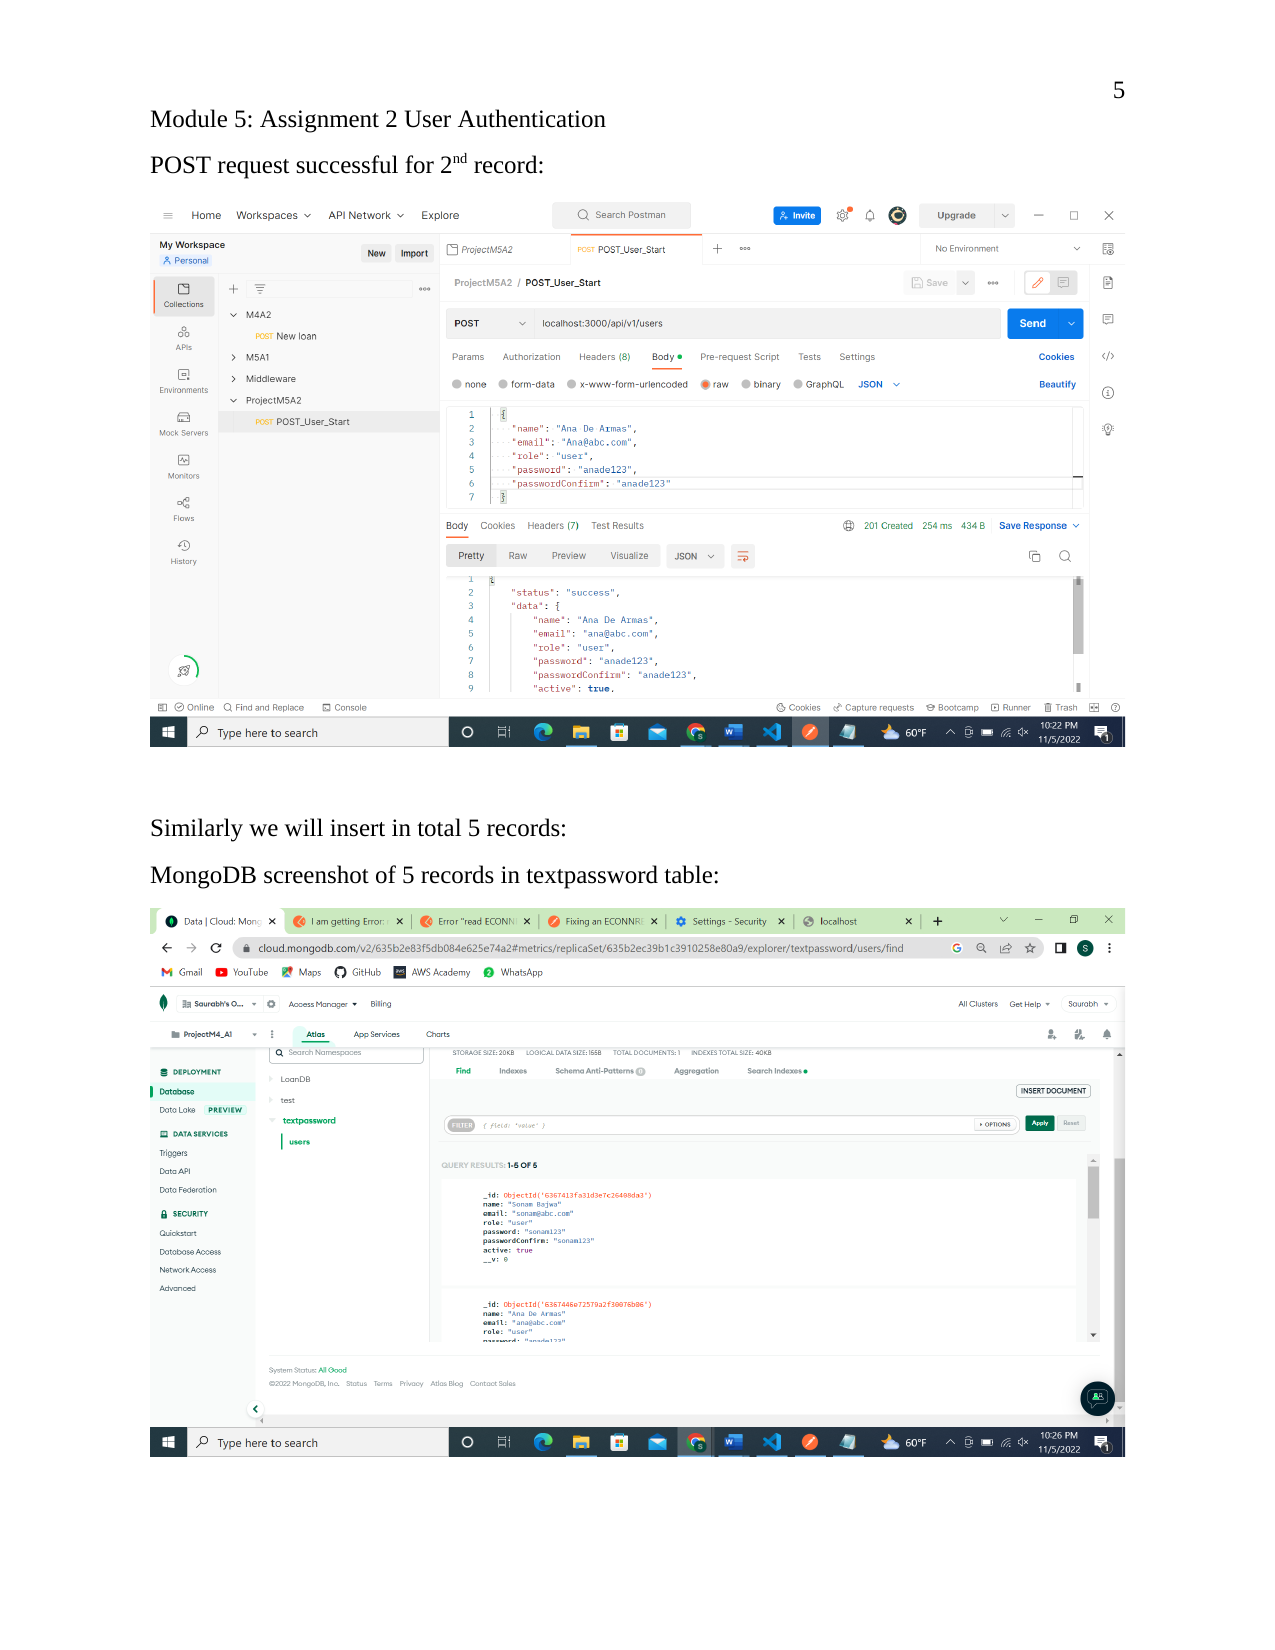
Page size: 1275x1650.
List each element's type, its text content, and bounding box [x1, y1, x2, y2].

picture [150, 908, 1125, 1457]
text POST request successful for 2nd record: [150, 150, 1125, 179]
picture [150, 197, 1125, 747]
text Similarly we will insert in total 5 records: [150, 813, 1125, 841]
text MongoDB screenshot of 5 records in textpassword table: [150, 860, 1125, 889]
